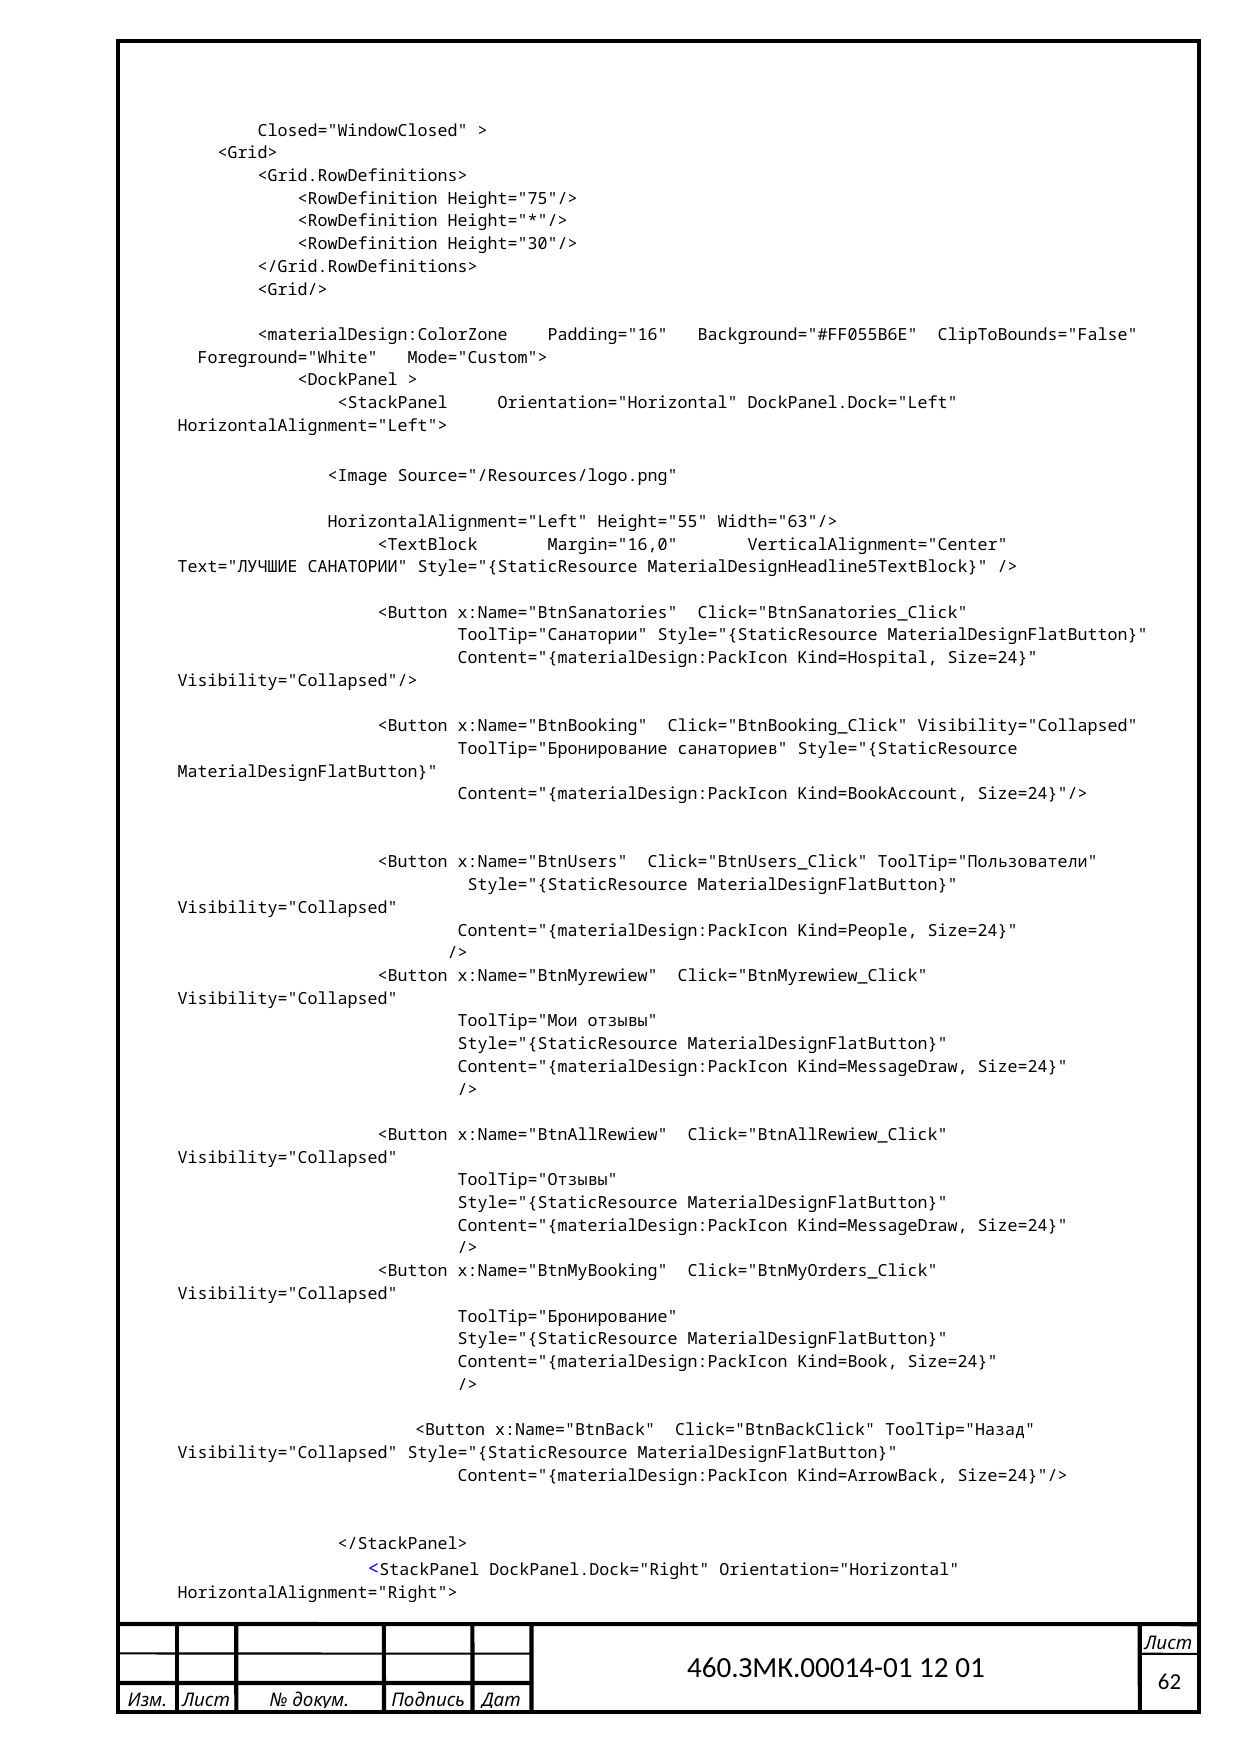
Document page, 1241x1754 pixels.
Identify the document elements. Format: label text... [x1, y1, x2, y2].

text Content="{materialDesign:PackIcon Kind=Book, Size=24}" [177, 1350, 1152, 1372]
text <Button x:Name="BtnAllRewiew" Click="BtnAllRewiew_Click" Visibility="Collapsed" [177, 1123, 1152, 1168]
text <Image Source="/Resources/logo.png" [177, 464, 1152, 487]
text Content="{materialDesign:PackIcon Kind=BookAccount, Size=24}"/> [177, 782, 1152, 805]
text <StackPanel DockPanel.Dock="Right" Orientation="Horizontal" HorizontalAlignment="Right"> [177, 1554, 1152, 1604]
text Content="{materialDesign:PackIcon Kind=MessageDraw, Size=24}" [177, 1213, 1152, 1236]
text Content="{materialDesign:PackIcon Kind=ArrowBack, Size=24}"/> [177, 1463, 1152, 1486]
text /> [177, 1236, 1152, 1259]
text <Button x:Name="BtnMyrewiew" Click="BtnMyrewiew_Click" Visibility="Collapsed" [177, 964, 1152, 1009]
text Content="{materialDesign:PackIcon Kind=People, Size=24}" [177, 918, 1152, 941]
text <Button x:Name="BtnUsers" Click="BtnUsers_Click" ToolTip="Пользователи" [177, 850, 1152, 873]
text <StackPanel Orientation="Horizontal" DockPanel.Dock="Left" HorizontalAlignment="Left"> [177, 391, 1152, 436]
text Content="{materialDesign:PackIcon Kind=Hospital, Size=24}" Visibility="Collapsed"/> [177, 646, 1152, 691]
text /> [177, 1077, 1152, 1100]
text </StackPanel> [177, 1531, 1152, 1554]
text ToolTip="Бронирование санаториев" Style="{StaticResource MaterialDesignFlatButton}" [177, 737, 1152, 782]
text <Button x:Name="BtnMyBooking" Click="BtnMyOrders_Click" Visibility="Collapsed" [177, 1259, 1152, 1304]
text <RowDefinition Height="75"/> [177, 186, 1152, 209]
text HorizontalAlignment="Left" Height="55" Width="63"/> [177, 509, 1152, 532]
text </Grid.RowDefinitions> [177, 254, 1152, 277]
text Content="{materialDesign:PackIcon Kind=MessageDraw, Size=24}" [177, 1054, 1152, 1077]
text ToolTip="Мои отзывы" [177, 1009, 1152, 1032]
text Style="{StaticResource MaterialDesignFlatButton}" [177, 1327, 1152, 1350]
text <Button x:Name="BtnBooking" Click="BtnBooking_Click" Visibility="Collapsed" [177, 714, 1152, 737]
text <Grid.RowDefinitions> [177, 163, 1152, 186]
text <DockPanel > [177, 368, 1152, 391]
text Closed="WindowClosed" > [177, 118, 1152, 141]
text <materialDesign:ColorZone Padding="16" Background="#FF055B6E" ClipToBounds="False" [177, 322, 1152, 345]
text /> [177, 1372, 1152, 1395]
text Foreground="White" Mode="Custom"> [177, 345, 1152, 368]
text <Grid> [177, 141, 1152, 163]
text <RowDefinition Height="30"/> [177, 232, 1152, 254]
text Style="{StaticResource MaterialDesignFlatButton}" [177, 1032, 1152, 1054]
text Style="{StaticResource MaterialDesignFlatButton}" Visibility="Collapsed" [177, 873, 1152, 918]
text ToolTip="Санатории" Style="{StaticResource MaterialDesignFlatButton}" [177, 623, 1152, 646]
text /> [177, 941, 1152, 964]
text <RowDefinition Height="*"/> [177, 209, 1152, 232]
text ToolTip="Отзывы" [177, 1168, 1152, 1191]
text Style="{StaticResource MaterialDesignFlatButton}" [177, 1191, 1152, 1213]
text <Button x:Name="BtnBack" Click="BtnBackClick" ToolTip="Назад" Visibility="Collapsed" Style="{StaticResource MaterialDesignFlatButton}" [177, 1418, 1152, 1463]
text <TextBlock Margin="16,0" VerticalAlignment="Center" Text="ЛУЧШИЕ САНАТОРИИ" Style="{StaticResource MaterialDesignHeadline5TextBlock}" /> [177, 532, 1152, 578]
text ToolTip="Бронирование" [177, 1304, 1152, 1327]
text <Grid/> [177, 277, 1152, 300]
text <Button x:Name="BtnSanatories" Click="BtnSanatories_Click" [177, 600, 1152, 623]
